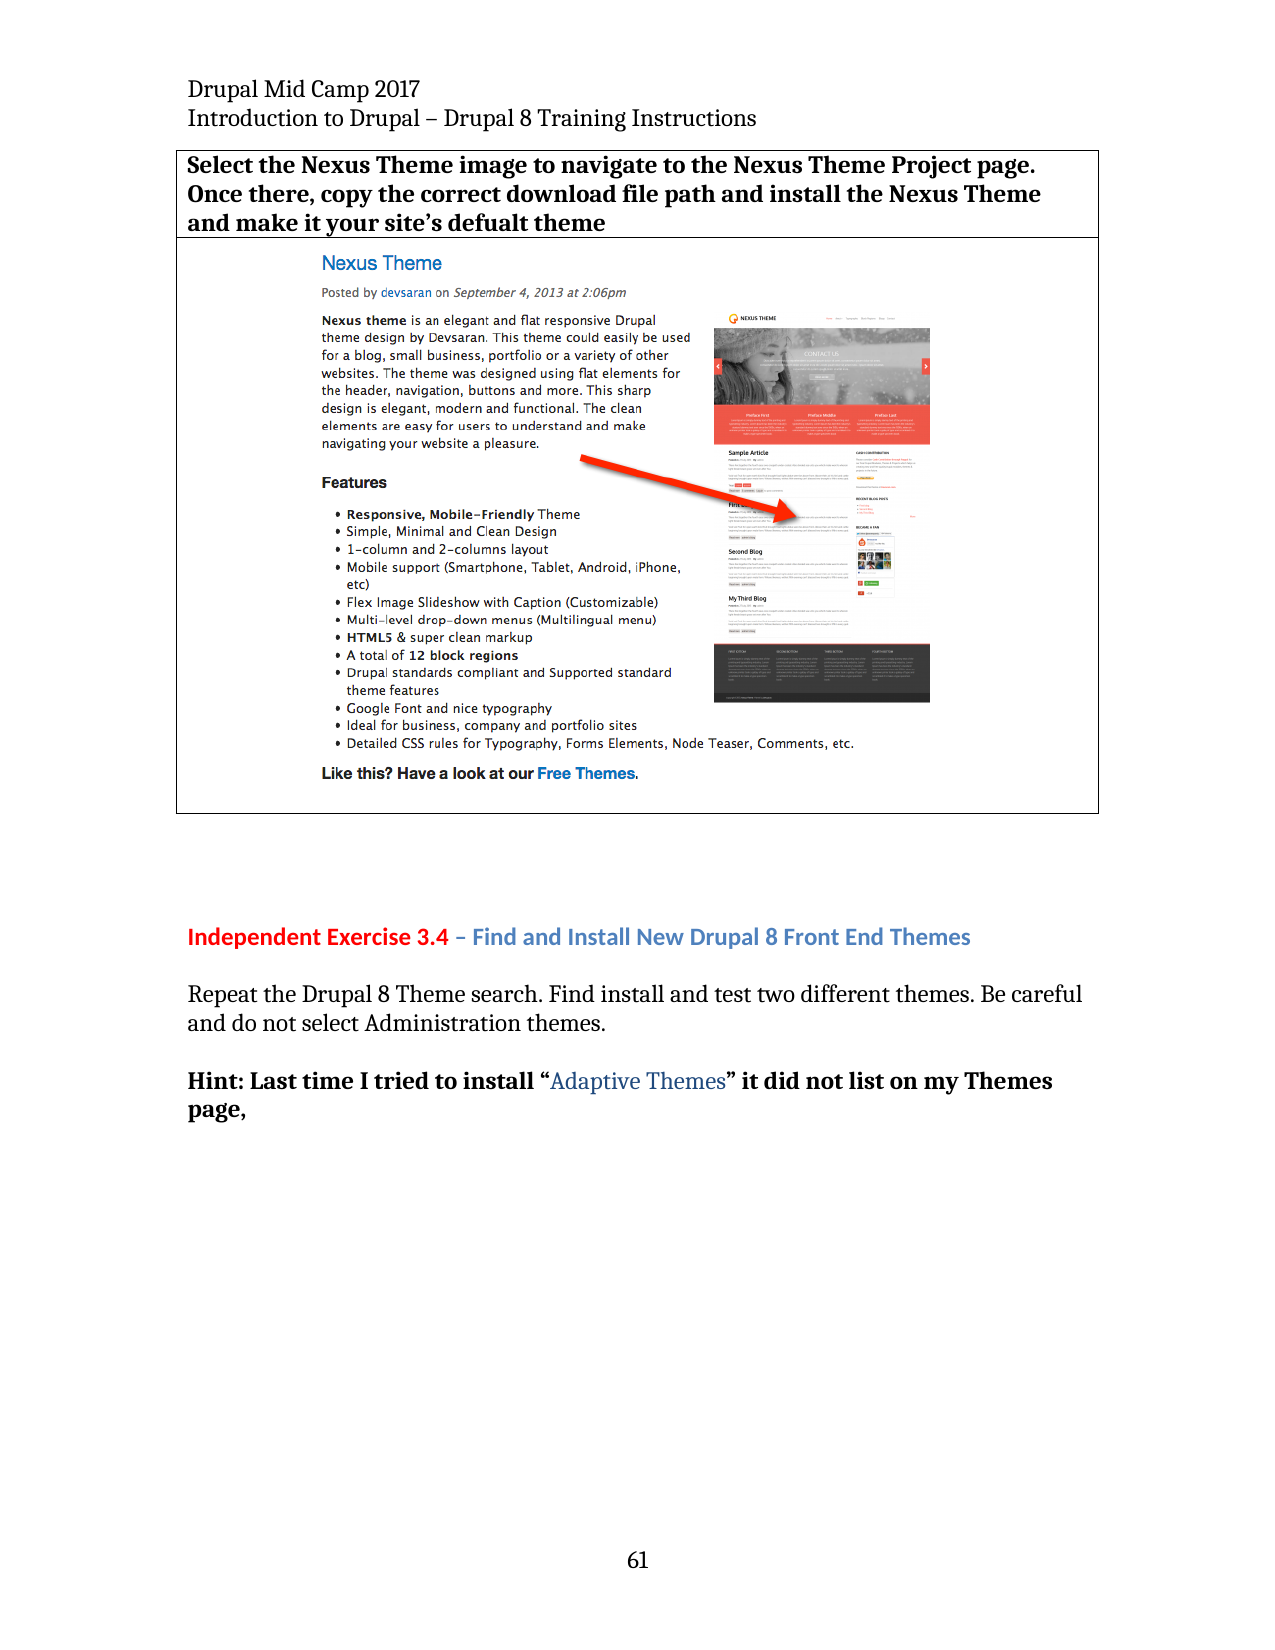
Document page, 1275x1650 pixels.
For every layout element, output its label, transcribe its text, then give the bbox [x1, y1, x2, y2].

table_header Select the Nexus Theme image to navigate to the Nexus Theme Project page. Once there, copy the correct download file path and install the Nexus Theme and make it your site’s defualt theme [177, 151, 1098, 237]
subtitle Independent Exercise 3.4 – Find and Install New Drupal 8 Front End Themes [187, 921, 1087, 952]
table_cell [177, 238, 187, 813]
table_cell [1087, 238, 1098, 813]
text Repeat the Drupal 8 Theme search. Find install and test two different themes. Be careful and do not select Administration themes. Hint: Last time I tried to install “Adaptive Themes” it did not list on my Themes page, [187, 980, 1087, 1153]
picture [187, 238, 1087, 813]
